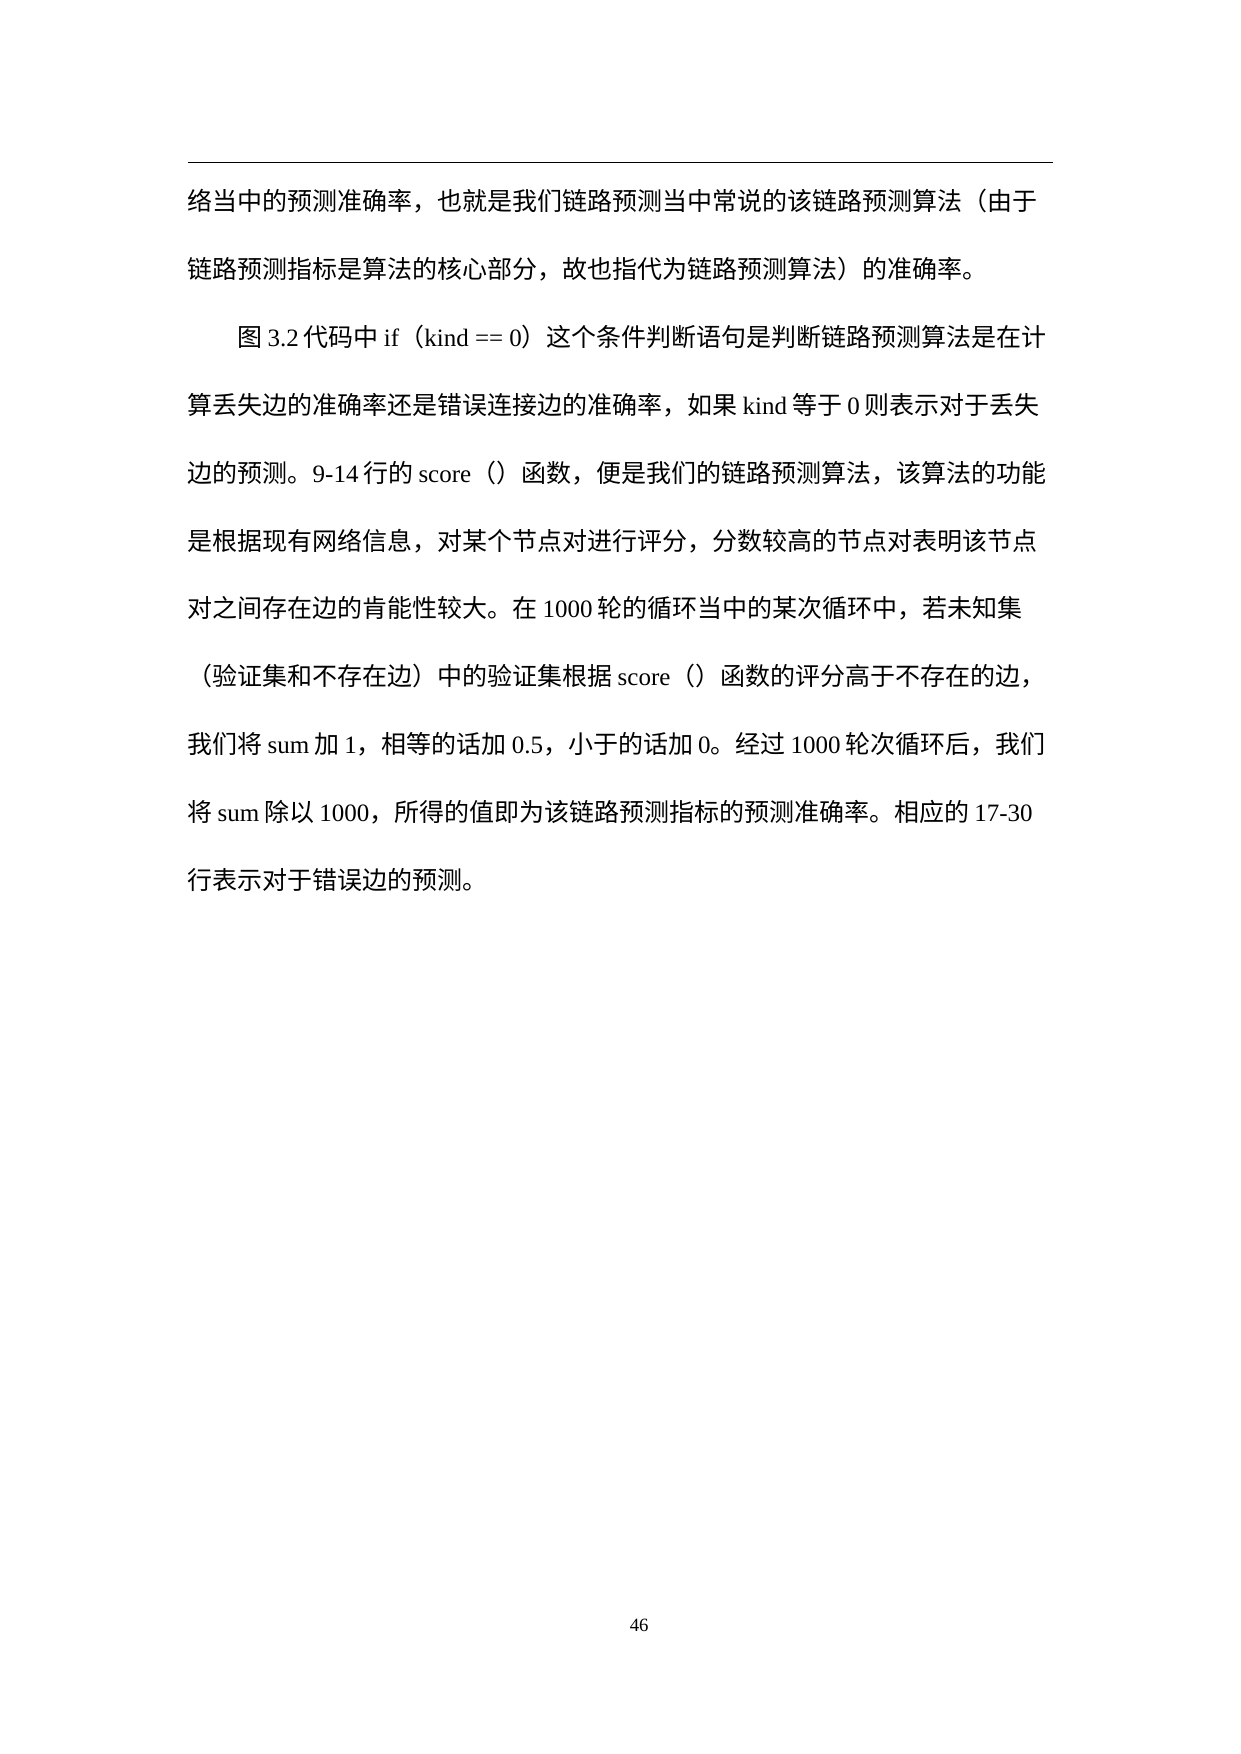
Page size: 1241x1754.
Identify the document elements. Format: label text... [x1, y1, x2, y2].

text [187, 166, 1053, 301]
text 图3.2代码中if（kind == 0）这个条件判断语句是判断链路预测算法是在计算丢失边的准确率还是错误连接边的准确率，如果kind等于0则表示对于丢失边的预测。9-14行的score（）函数，便是我们的链路预测算法，该算法的功能是根据现有网络信息，对某个节点对进行评分，分数较高的节点对表明该节点对之间存在边的肯能性较大。在1000轮的循环当中的某次循环中，若未知集（验证集和不存在边）中的验证集根据score（）函数的评分高于不存在的边，我们将sum加1，相等的话加0.5，小于的话加0。经过1000轮次循环后，我们将sum除以1000，所得的值即为该链路预测指标的预测准确率。相应的17-30行表示对于错误边的预测。 [187, 301, 1053, 913]
